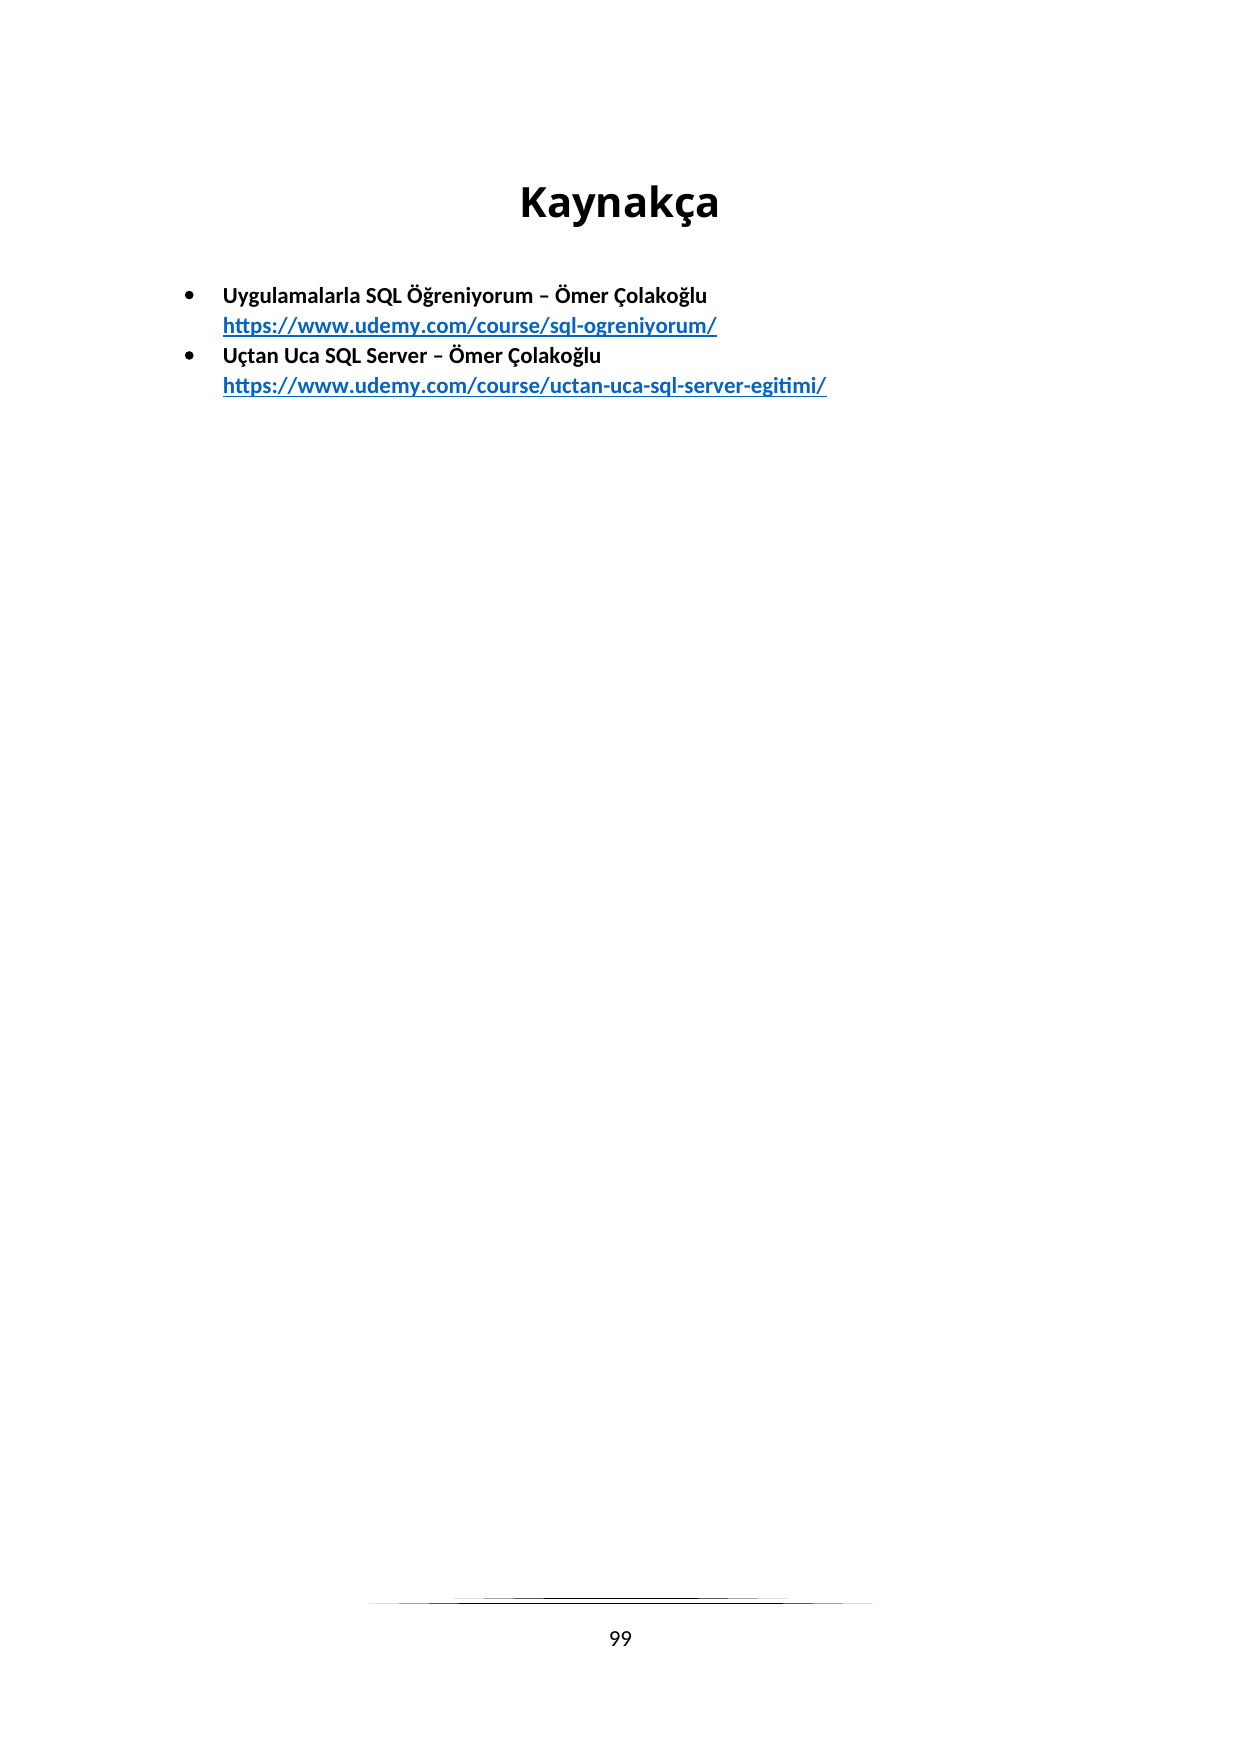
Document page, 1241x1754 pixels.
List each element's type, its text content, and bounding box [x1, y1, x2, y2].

list https://www.udemy.com/course/sql-ogreniyorum/ [223, 311, 1093, 339]
subtitle Kaynakça [148, 173, 1093, 229]
list https://www.udemy.com/course/uctan-uca-sql-server-egitimi/ [223, 371, 1093, 399]
list Uçtan Uca SQL Server – Ömer Çolakoğlu [185, 341, 1093, 369]
list Uygulamalarla SQL Öğreniyorum – Ömer Çolakoğlu [185, 281, 1093, 309]
